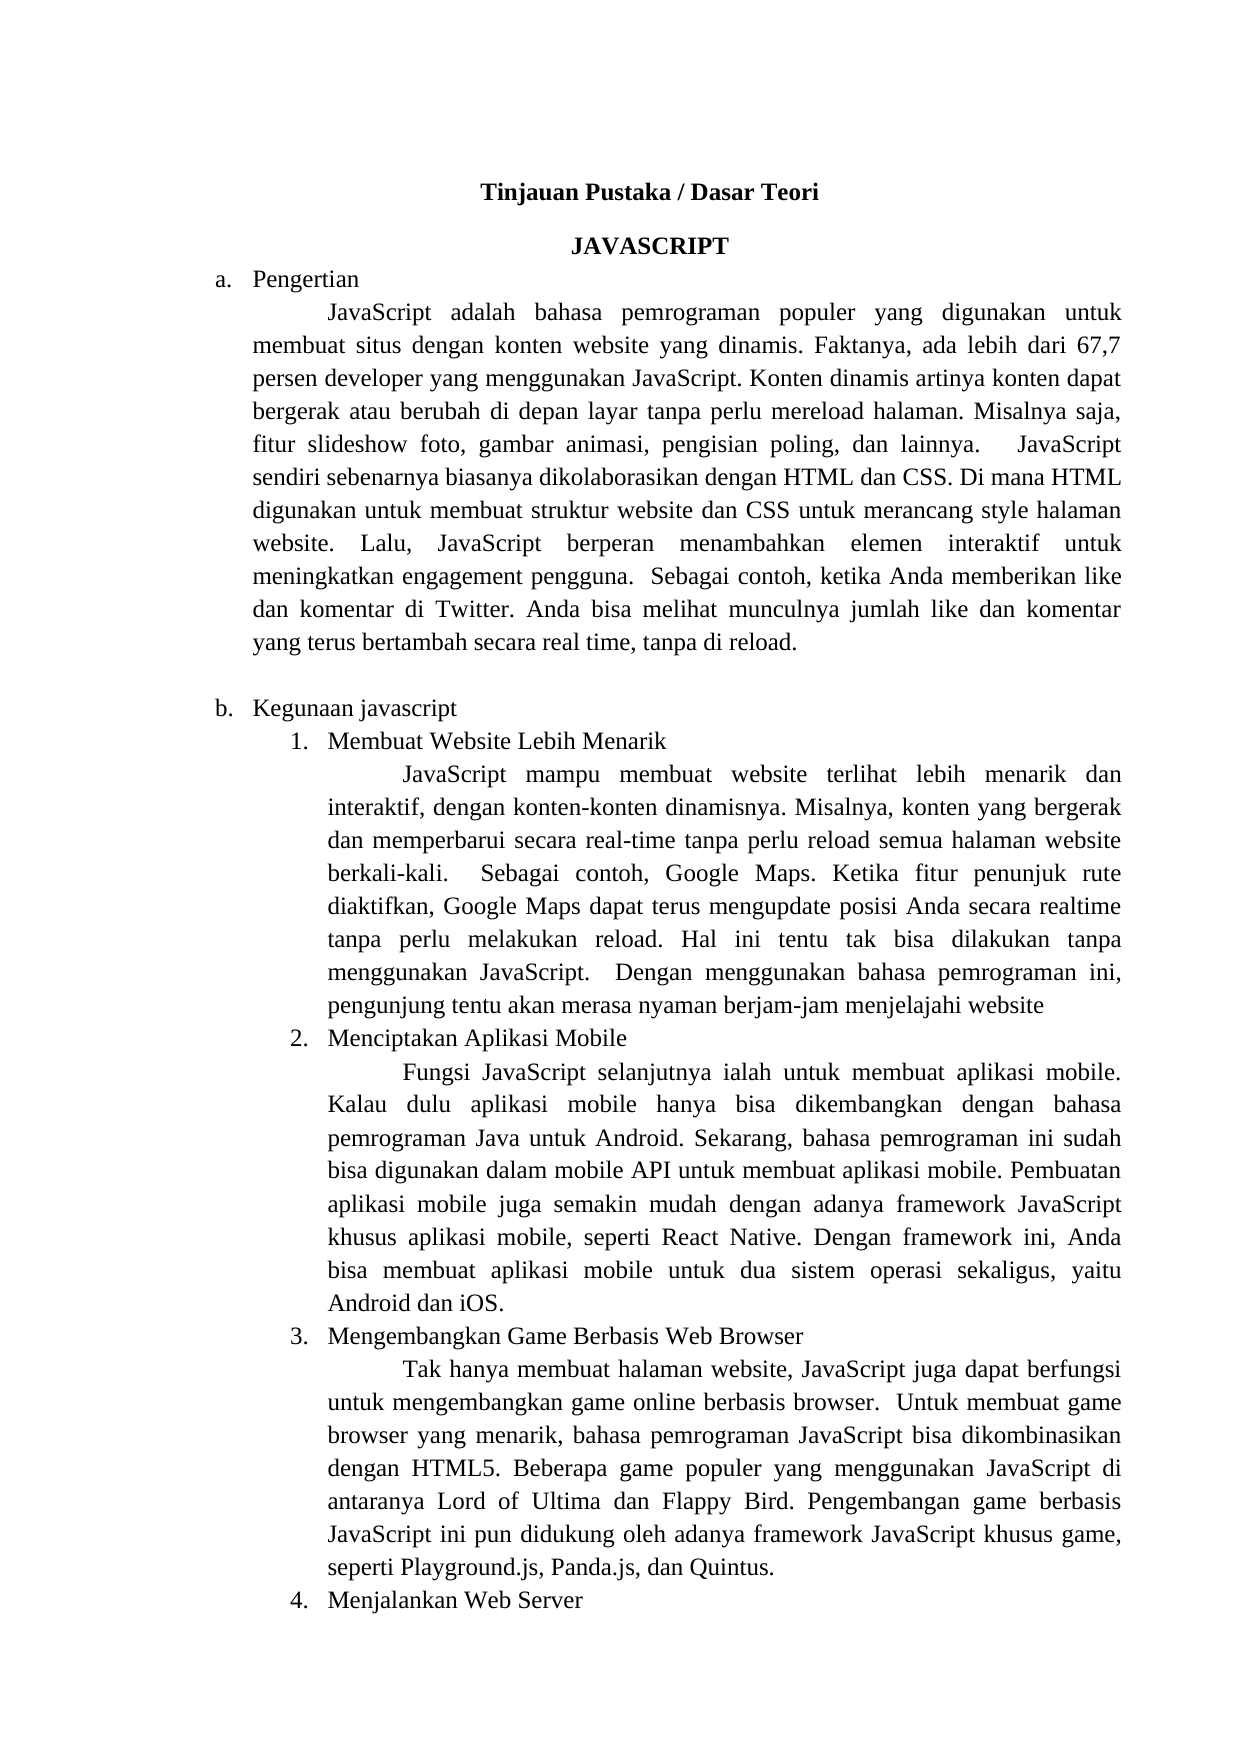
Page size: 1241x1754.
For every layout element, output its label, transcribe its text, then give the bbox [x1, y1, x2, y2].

text JavaScript adalah bahasa pemrograman populer yang digunakan untuk membuat situs dengan konten website yang dinamis. Faktanya, ada lebih dari 67,7 persen developer yang menggunakan JavaScript. Konten dinamis artinya konten dapat bergerak atau berubah di depan layar tanpa perlu mereload halaman. Misalnya saja, fitur slideshow foto, gambar animasi, pengisian poling, dan lainnya. JavaScript sendiri sebenarnya biasanya dikolaborasikan dengan HTML dan CSS. Di mana HTML digunakan untuk membuat struktur website dan CSS untuk merancang style halaman website. Lalu, JavaScript berperan menambahkan elemen interaktif untuk meningkatkan engagement pengguna. Sebagai contoh, ketika Anda memberikan like dan komentar di Twitter. Anda bisa melihat munculnya jumlah like dan komentar yang terus bertambah secara real time, tanpa di reload. [252, 297, 1122, 656]
text Tak hanya membuat halaman website, JavaScript juga dapat berfungsi untuk mengembangkan game online berbasis browser. Untuk membuat game browser yang menarik, bahasa pemrograman JavaScript bisa dikombinasikan dengan HTML5. Beberapa game populer yang menggunakan JavaScript di antaranya Lord of Ultima dan Flappy Bird. Pengembangan game berbasis JavaScript ini pun didukung oleh adanya framework JavaScript khusus game, seperti Playground.js, Panda.js, dan Quintus. [327, 1354, 1122, 1581]
list Pengertian [215, 264, 1122, 293]
text Fungsi JavaScript selanjutnya ialah untuk membuat aplikasi mobile. Kalau dulu aplikasi mobile hanya bisa dikembangkan dengan bahasa pemrograman Java untuk Android. Sekarang, bahasa pemrograman ini sudah bisa digunakan dalam mobile API untuk membuat aplikasi mobile. Pembuatan aplikasi mobile juga semakin mudah dengan adanya framework JavaScript khusus aplikasi mobile, seperti React Native. Dengan framework ini, Anda bisa membuat aplikasi mobile untuk dua sistem operasi sekaligus, yaitu Android dan iOS. [327, 1057, 1122, 1316]
list Membuat Website Lebih Menarik [290, 726, 1122, 755]
list Menciptakan Aplikasi Mobile [290, 1023, 1122, 1052]
text JavaScript mampu membuat website terlihat lebih menarik dan interaktif, dengan konten-konten dinamisnya. Misalnya, konten yang bergerak dan memperbarui secara real-time tanpa perlu reload semua halaman website berkali-kali. Sebagai contoh, Google Maps. Ketika fitur penunjuk rute diaktifkan, Google Maps dapat terus mengupdate posisi Anda secara realtime tanpa perlu melakukan reload. Hal ini tentu tak bisa dilakukan tanpa menggunakan JavaScript. Dengan menggunakan bahasa pemrograman ini, pengunjung tentu akan merasa nyaman berjam-jam menjelajahi website [327, 759, 1122, 1019]
list Menjalankan Web Server [290, 1585, 1122, 1614]
text Tinjauan Pustaka / Dasar Teori [177, 177, 1122, 206]
list Kegunaan javascript [215, 693, 1122, 722]
text JAVASCRIPT [177, 231, 1122, 260]
list Mengembangkan Game Berbasis Web Browser [290, 1321, 1122, 1349]
